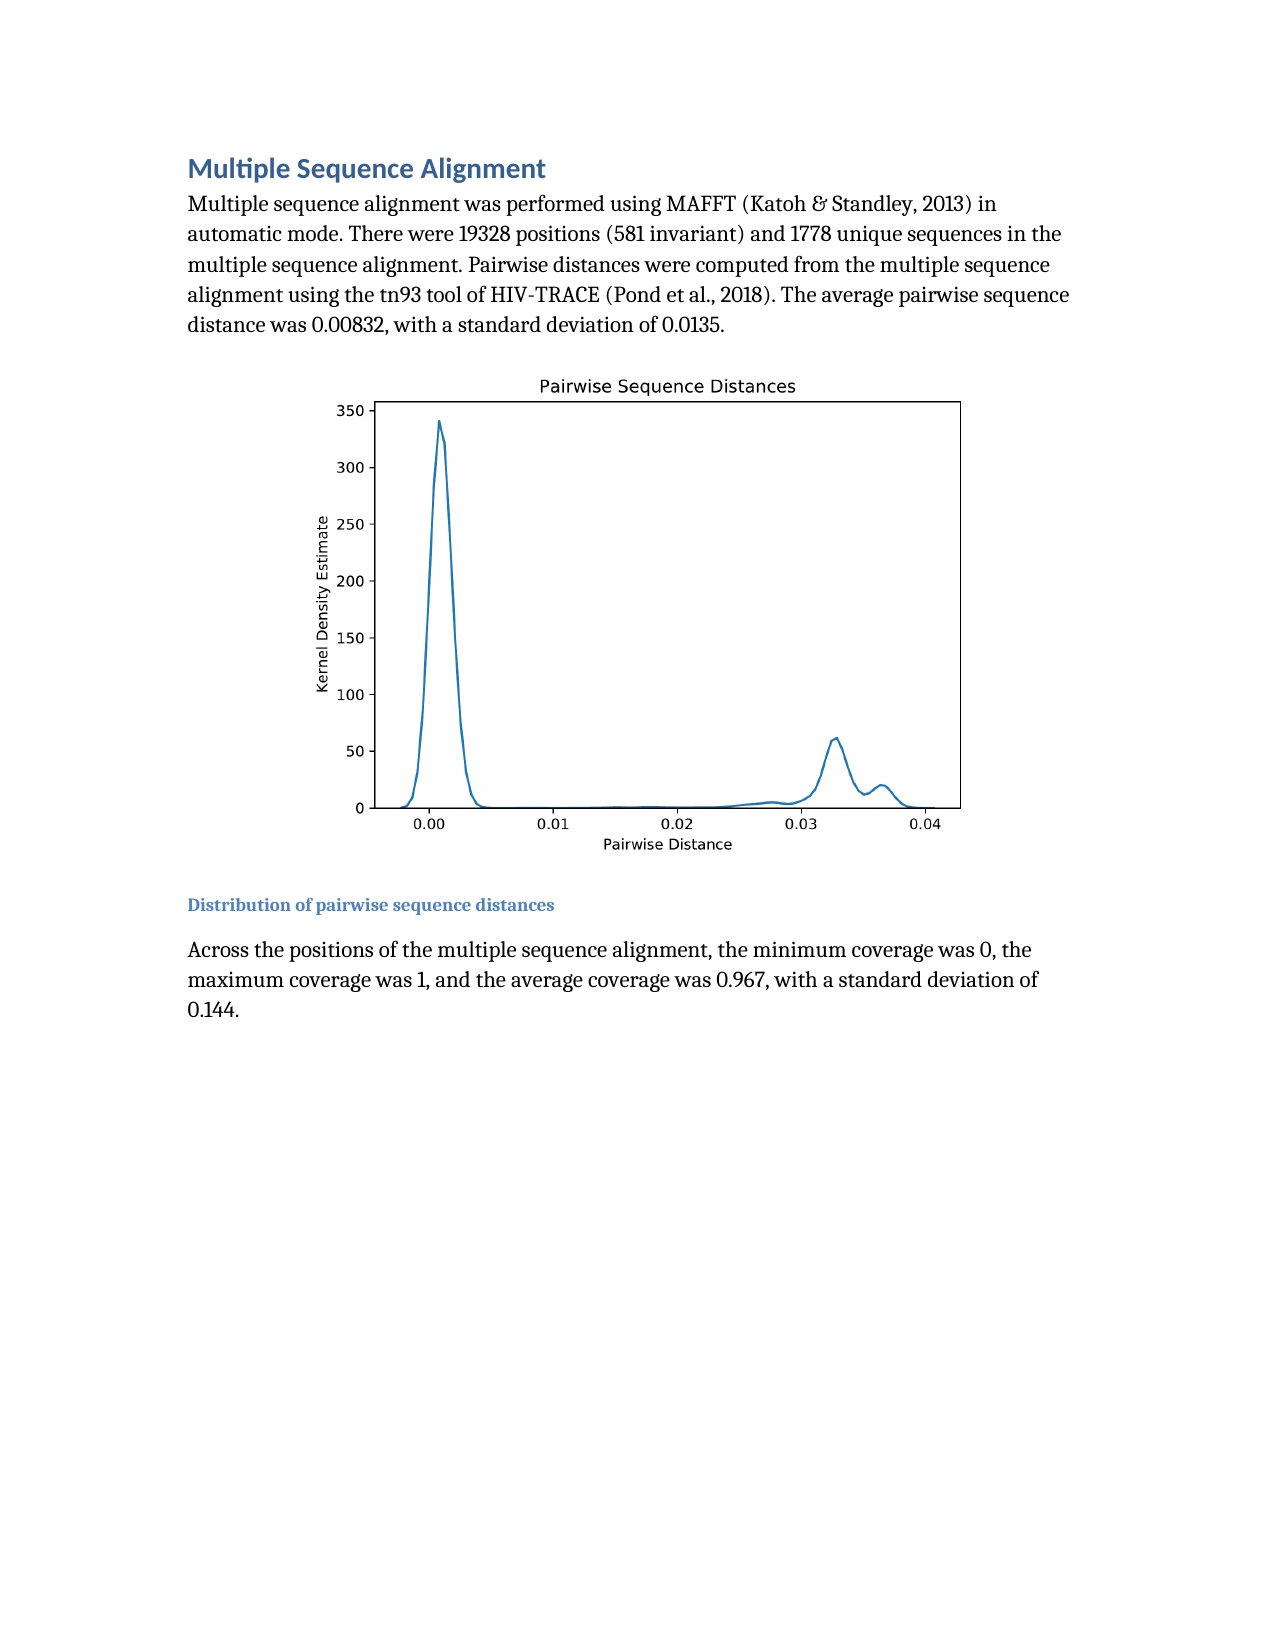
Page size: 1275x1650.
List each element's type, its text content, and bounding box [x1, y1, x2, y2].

text Across the positions of the multiple sequence alignment, the minimum coverage was 0, the maximum coverage was 1, and the average coverage was 0.967, with a standard deviation of 0.144. [187, 937, 1087, 1023]
text Multiple sequence alignment was performed using MAFFT (Katoh & Standley, 2013) in automatic mode. There were 19328 positions (581 invariant) and 1778 unique sequences in the multiple sequence alignment. Pairwise distances were computed from the multiple sequence alignment using the tn93 tool of HIV-TRACE (Pond et al., 2018). The average pairwise sequence distance was 0.00832, with a standard deviation of 0.0135. [187, 191, 1087, 338]
text Distribution of pairwise sequence distances [187, 894, 1087, 916]
subtitle Multiple Sequence Alignment [187, 150, 1087, 186]
picture [300, 362, 976, 870]
